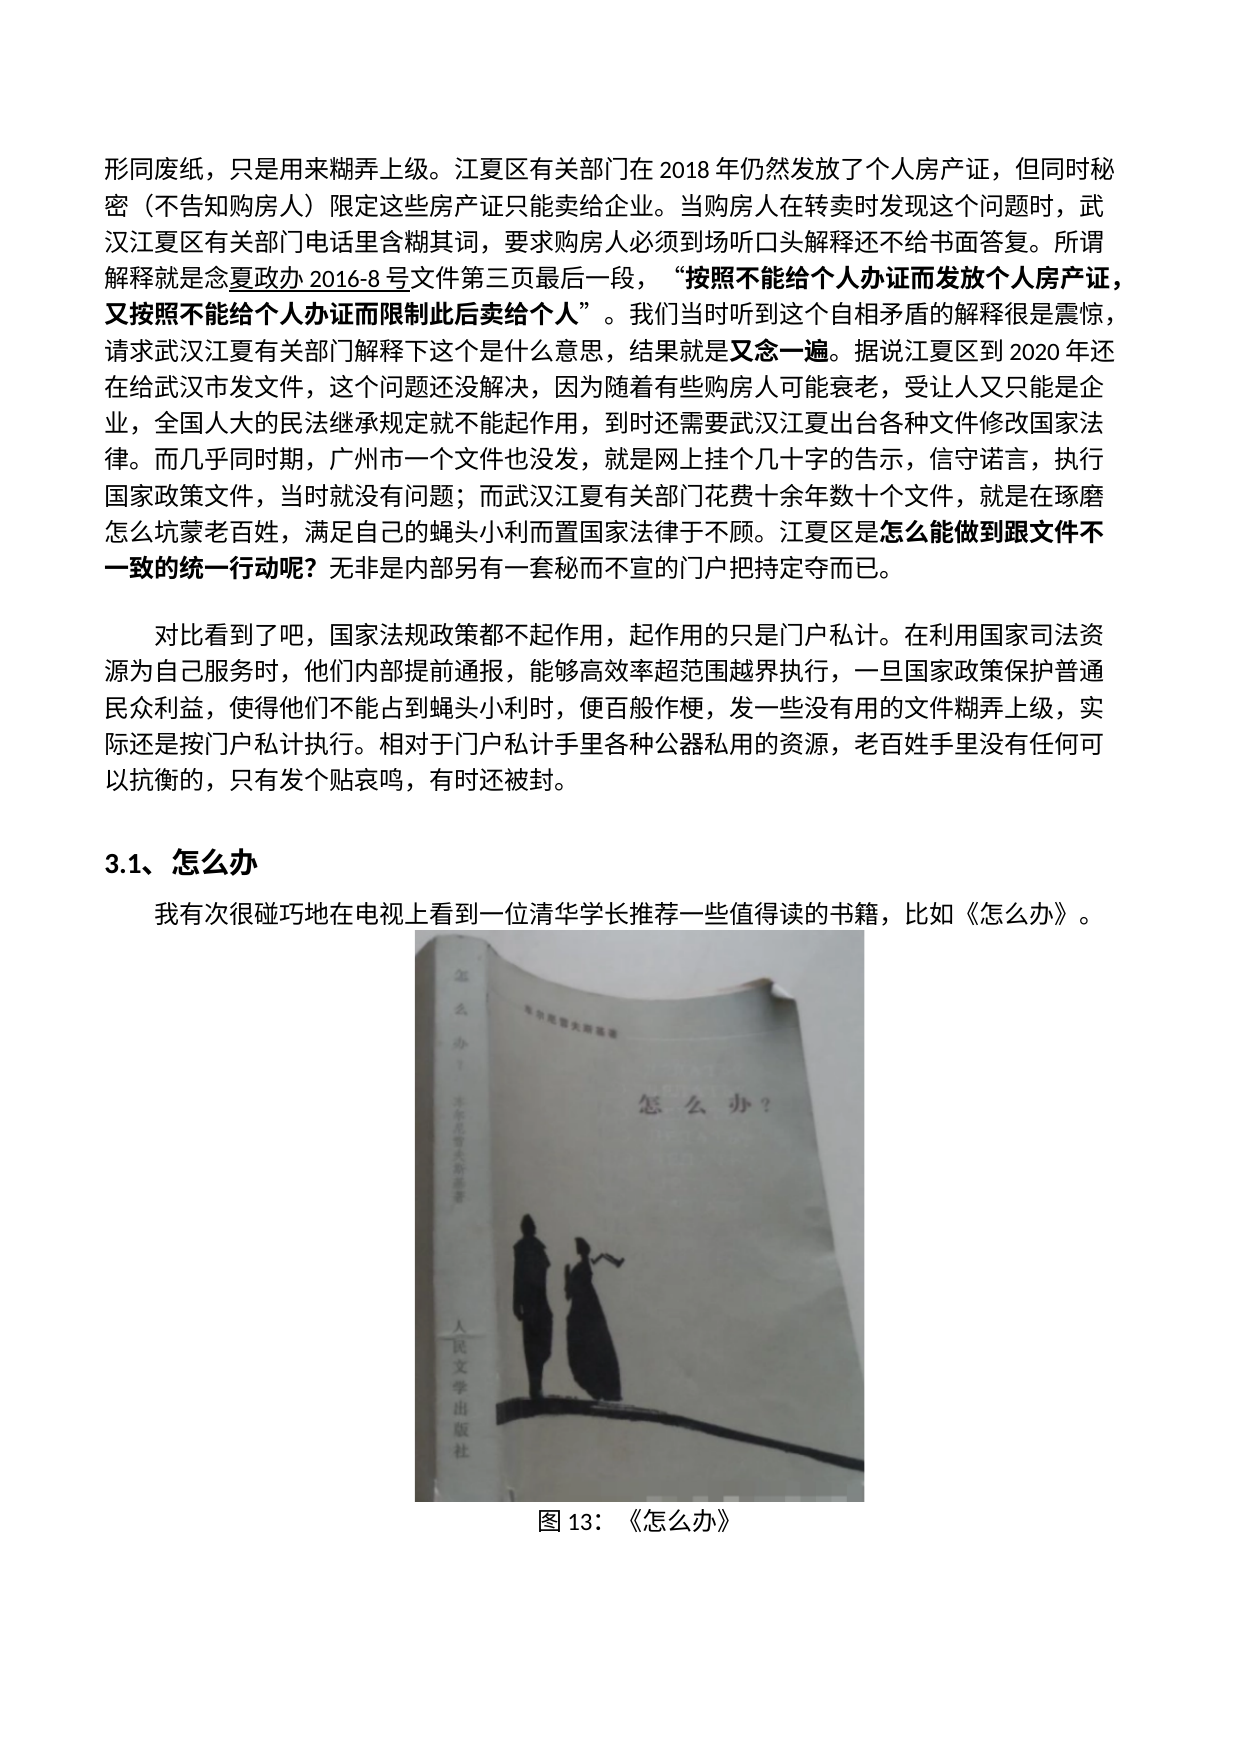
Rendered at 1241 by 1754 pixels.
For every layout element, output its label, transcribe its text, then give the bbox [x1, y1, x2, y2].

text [104, 150, 1125, 585]
text 对比看到了吧，国家法规政策都不起作用，起作用的只是门户私计。在利用国家司法资源为自己服务时，他们内部提前通报，能够高效率超范围越界执行，一旦国家政策保护普通民众利益，使得他们不能占到蝇头小利时，便百般作梗，发一些没有用的文件糊弄上级，实际还是按门户私计执行。相对于门户私计手里各种公器私用的资源，老百姓手里没有任何可以抗衡的，只有发个贴哀鸣，有时还被封。 [104, 616, 1125, 797]
picture [414, 930, 865, 1502]
text 图13：《怎么办》 [104, 1502, 1125, 1538]
subtitle 3.1、怎么办 [104, 840, 1125, 882]
text 我有次很碰巧地在电视上看到一位清华学长推荐一些值得读的书籍，比如《怎么办》。 [104, 894, 1125, 931]
